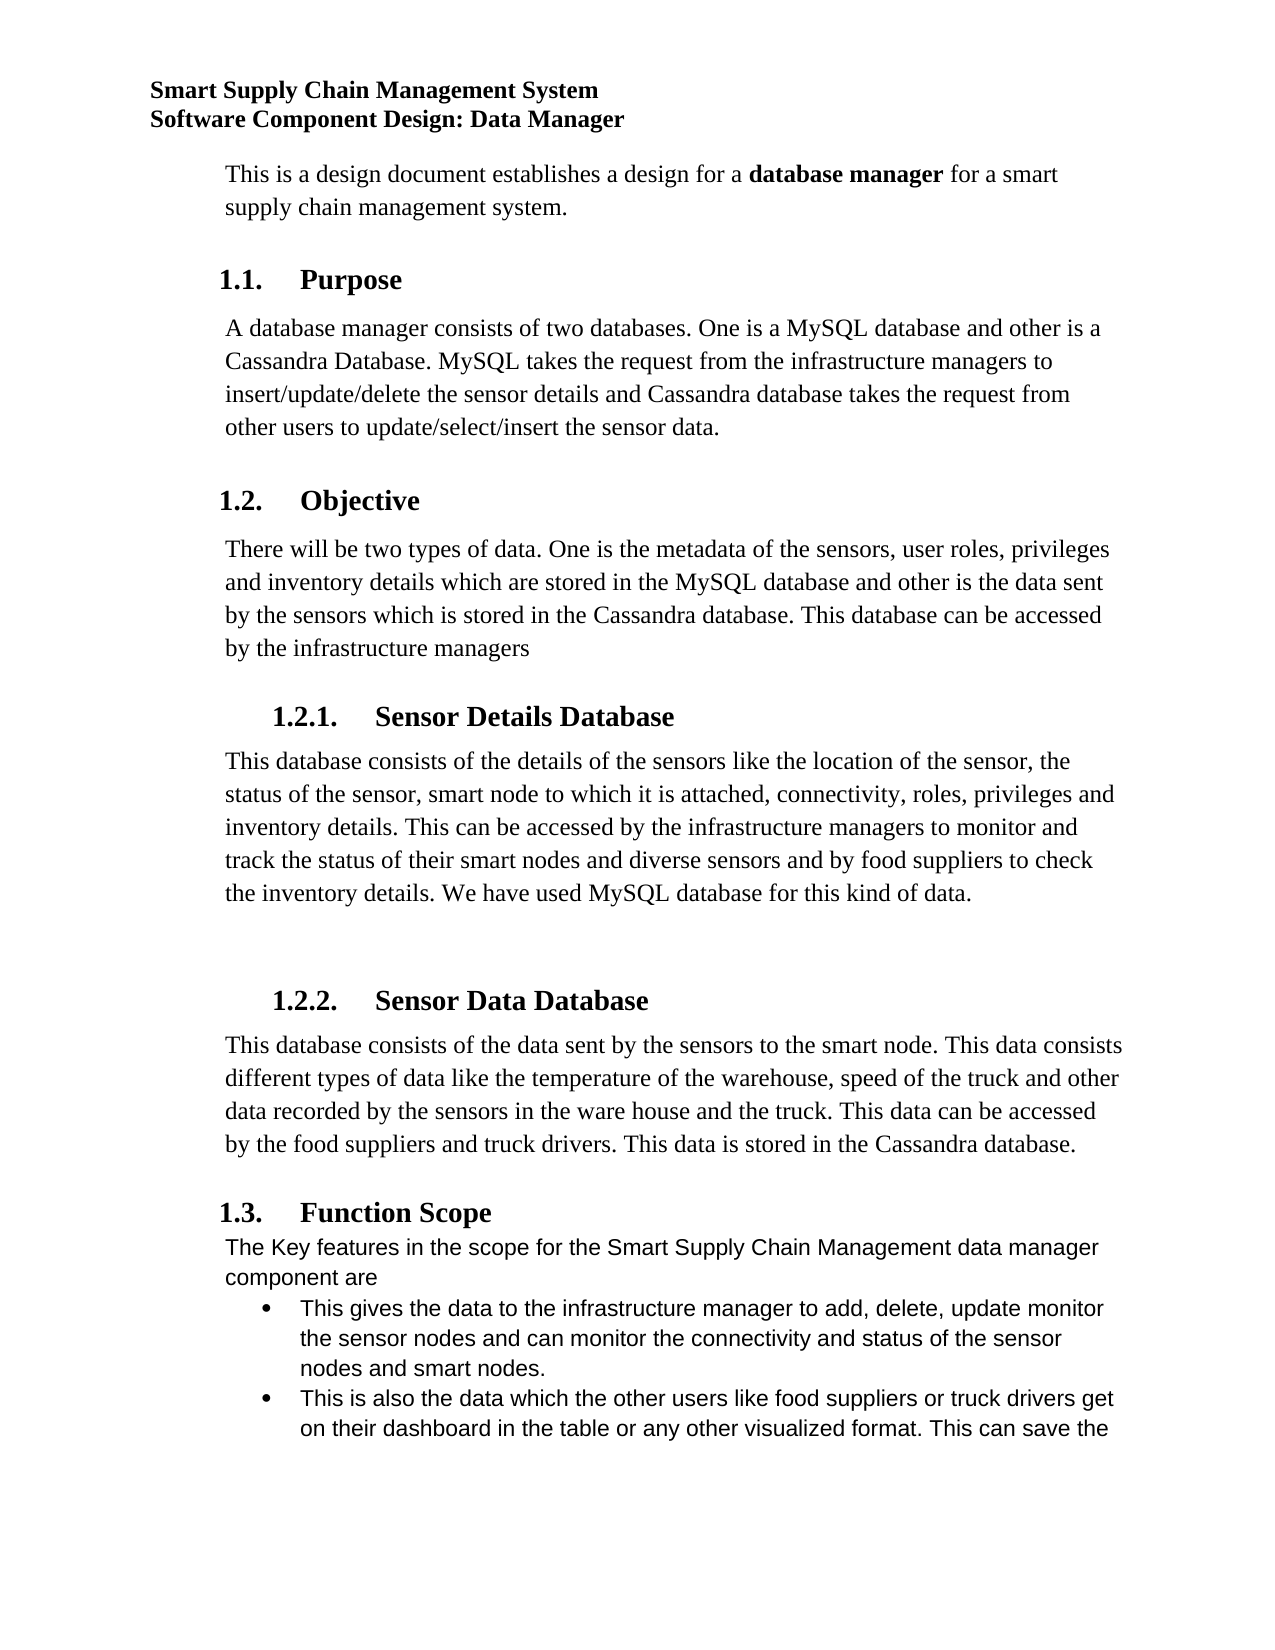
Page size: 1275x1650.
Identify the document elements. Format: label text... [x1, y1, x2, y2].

text A database manager consists of two databases. One is a MySQL database and other is a Cassandra Database. MySQL takes the request from the infrastructure managers to insert/update/delete the sensor details and Cassandra database takes the request from other users to update/select/insert the sensor data. [225, 313, 1125, 441]
subtitle Sensor Data Database [337, 983, 1125, 1017]
text This database consists of the data sent by the sensors to the smart node. This data consists different types of data like the temperature of the warehouse, speed of the truck and other data recorded by the sensors in the ware house and the truck. This data can be accessed by the food suppliers and truck drivers. This data is stored in the Cassandra database. [225, 1030, 1125, 1158]
text There will be two types of data. One is the metadata of the sensors, user roles, privileges and inventory details which are stored in the MySQL database and other is the data sent by the sensors which is stored in the Cassandra database. This database can be accessed by the infrastructure managers [225, 534, 1125, 662]
subtitle Function Scope [262, 1196, 1125, 1229]
text The Key features in the scope for the Smart Supply Chain Management data manager component are [225, 1234, 1125, 1291]
text This database consists of the details of the sensors like the location of the sensor, the status of the sensor, smart node to which it is attached, connectivity, roles, privileges and inventory details. This can be accessed by the infrastructure managers to monitor and track the status of their smart nodes and diverse sensors and by food suppliers to check the inventory details. We have used MySQL database for this kind of data. [225, 746, 1125, 907]
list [262, 1385, 1125, 1442]
subtitle Purpose [262, 262, 1125, 296]
subtitle Objective [262, 483, 1125, 517]
list This gives the data to the infrastructure manager to add, delete, update monitor the sensor nodes and can monitor the connectivity and status of the sensor nodes and smart nodes. [262, 1294, 1125, 1381]
list This is a design document establishes a design for a database manager for a smart supply chain management system. [225, 159, 1125, 221]
subtitle Sensor Details Database [337, 699, 1125, 733]
